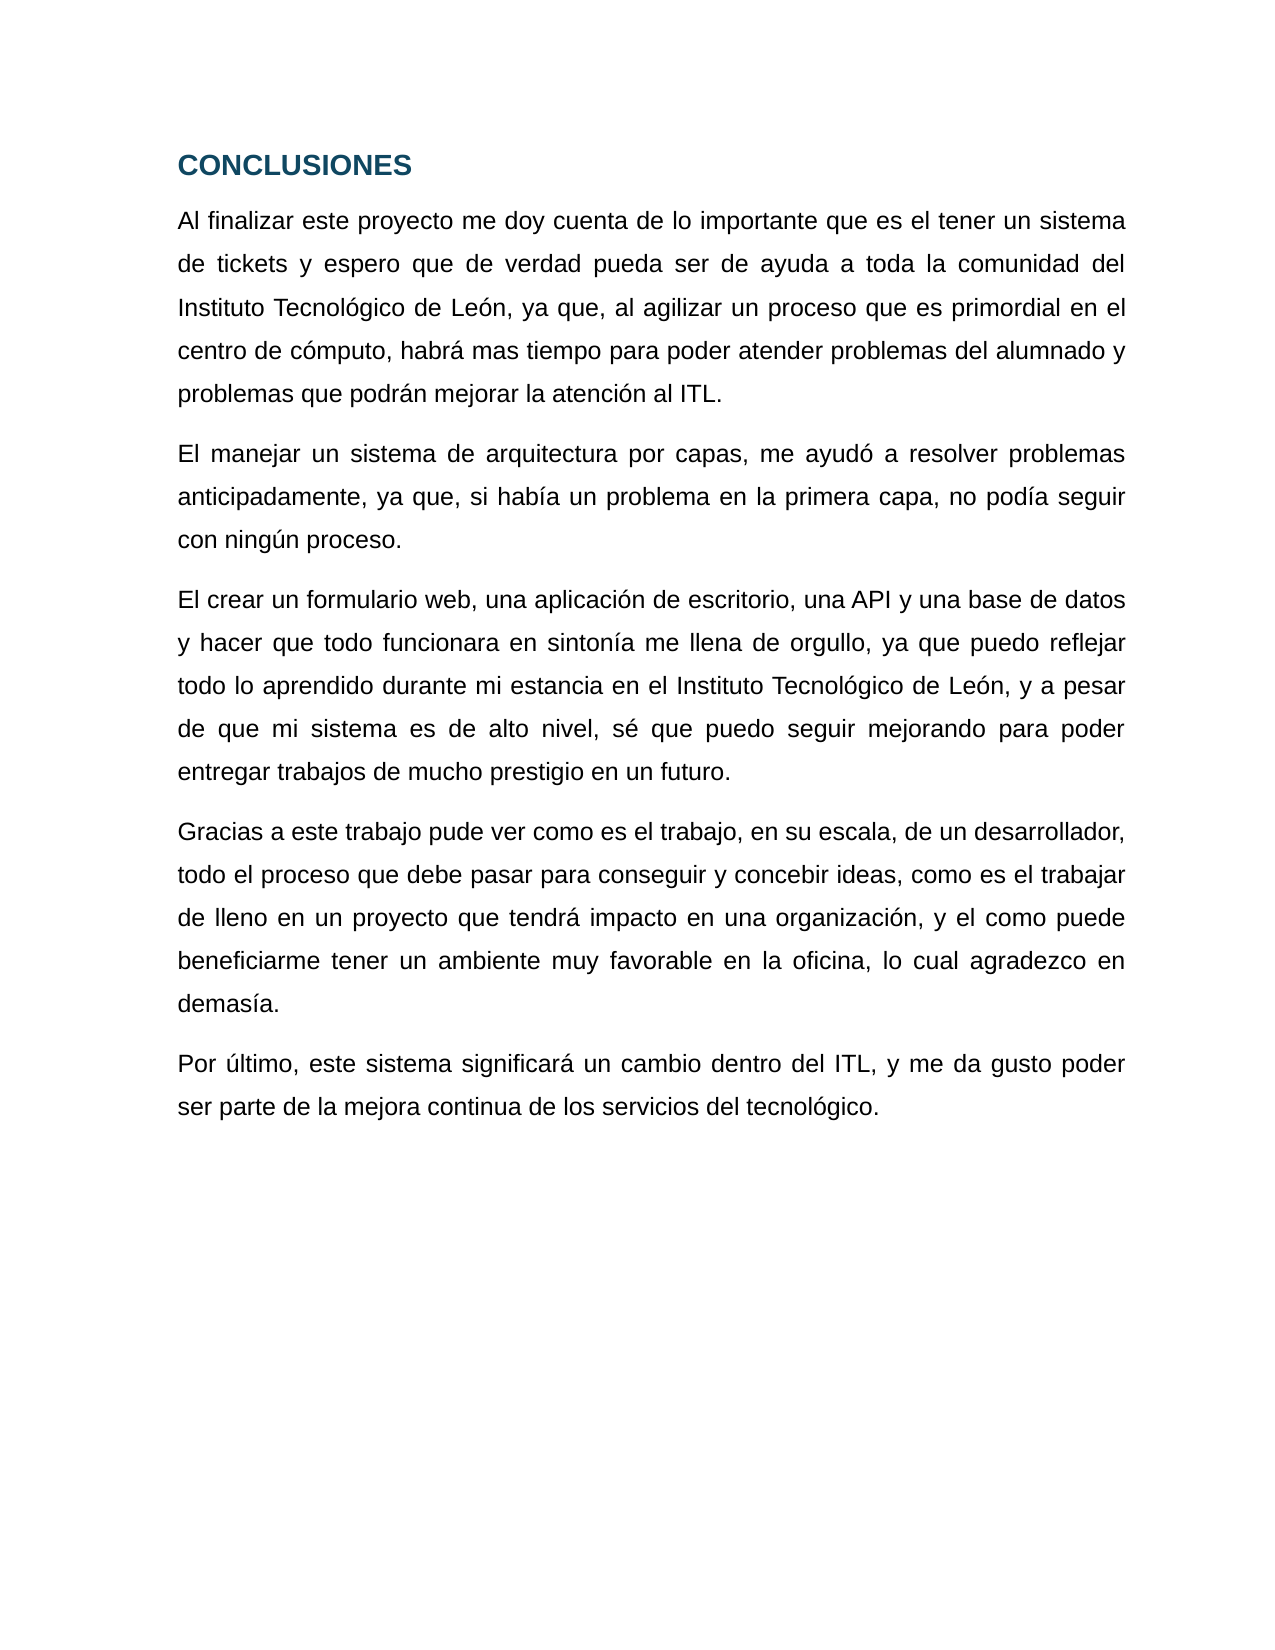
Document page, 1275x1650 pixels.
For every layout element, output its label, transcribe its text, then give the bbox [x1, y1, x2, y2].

text Al finalizar este proyecto me doy cuenta de lo importante que es el tener un sistema de tickets y espero que de verdad pueda ser de ayuda a toda la comunidad del Instituto Tecnológico de León, ya que, al agilizar un proceso que es primordial en el centro de cómputo, habrá mas tiempo para poder atender problemas del alumnado y problemas que podrán mejorar la atención al ITL. [177, 206, 1127, 408]
subtitle CONCLUSIONES [177, 148, 1127, 181]
text Por último, este sistema significará un cambio dentro del ITL, y me da gusto poder ser parte de la mejora continua de los servicios del tecnológico. [177, 1049, 1127, 1121]
text El manejar un sistema de arquitectura por capas, me ayudó a resolver problemas anticipadamente, ya que, si había un problema en la primera capa, no podía seguir con ningún proceso. [177, 439, 1127, 554]
text Gracias a este trabajo pude ver como es el trabajo, en su escala, de un desarrollador, todo el proceso que debe pasar para conseguir y concebir ideas, como es el trabajar de lleno en un proyecto que tendrá impacto en una organización, y el como puede beneficiarme tener un ambiente muy favorable en la oficina, lo cual agradezco en demasía. [177, 817, 1127, 1018]
text El crear un formulario web, una aplicación de escritorio, una API y una base de datos y hacer que todo funcionara en sintonía me llena de orgullo, ya que puedo reflejar todo lo aprendido durante mi estancia en el Instituto Tecnológico de León, y a pesar de que mi sistema es de alto nivel, sé que puedo seguir mejorando para poder entregar trabajos de mucho prestigio en un futuro. [177, 585, 1127, 786]
